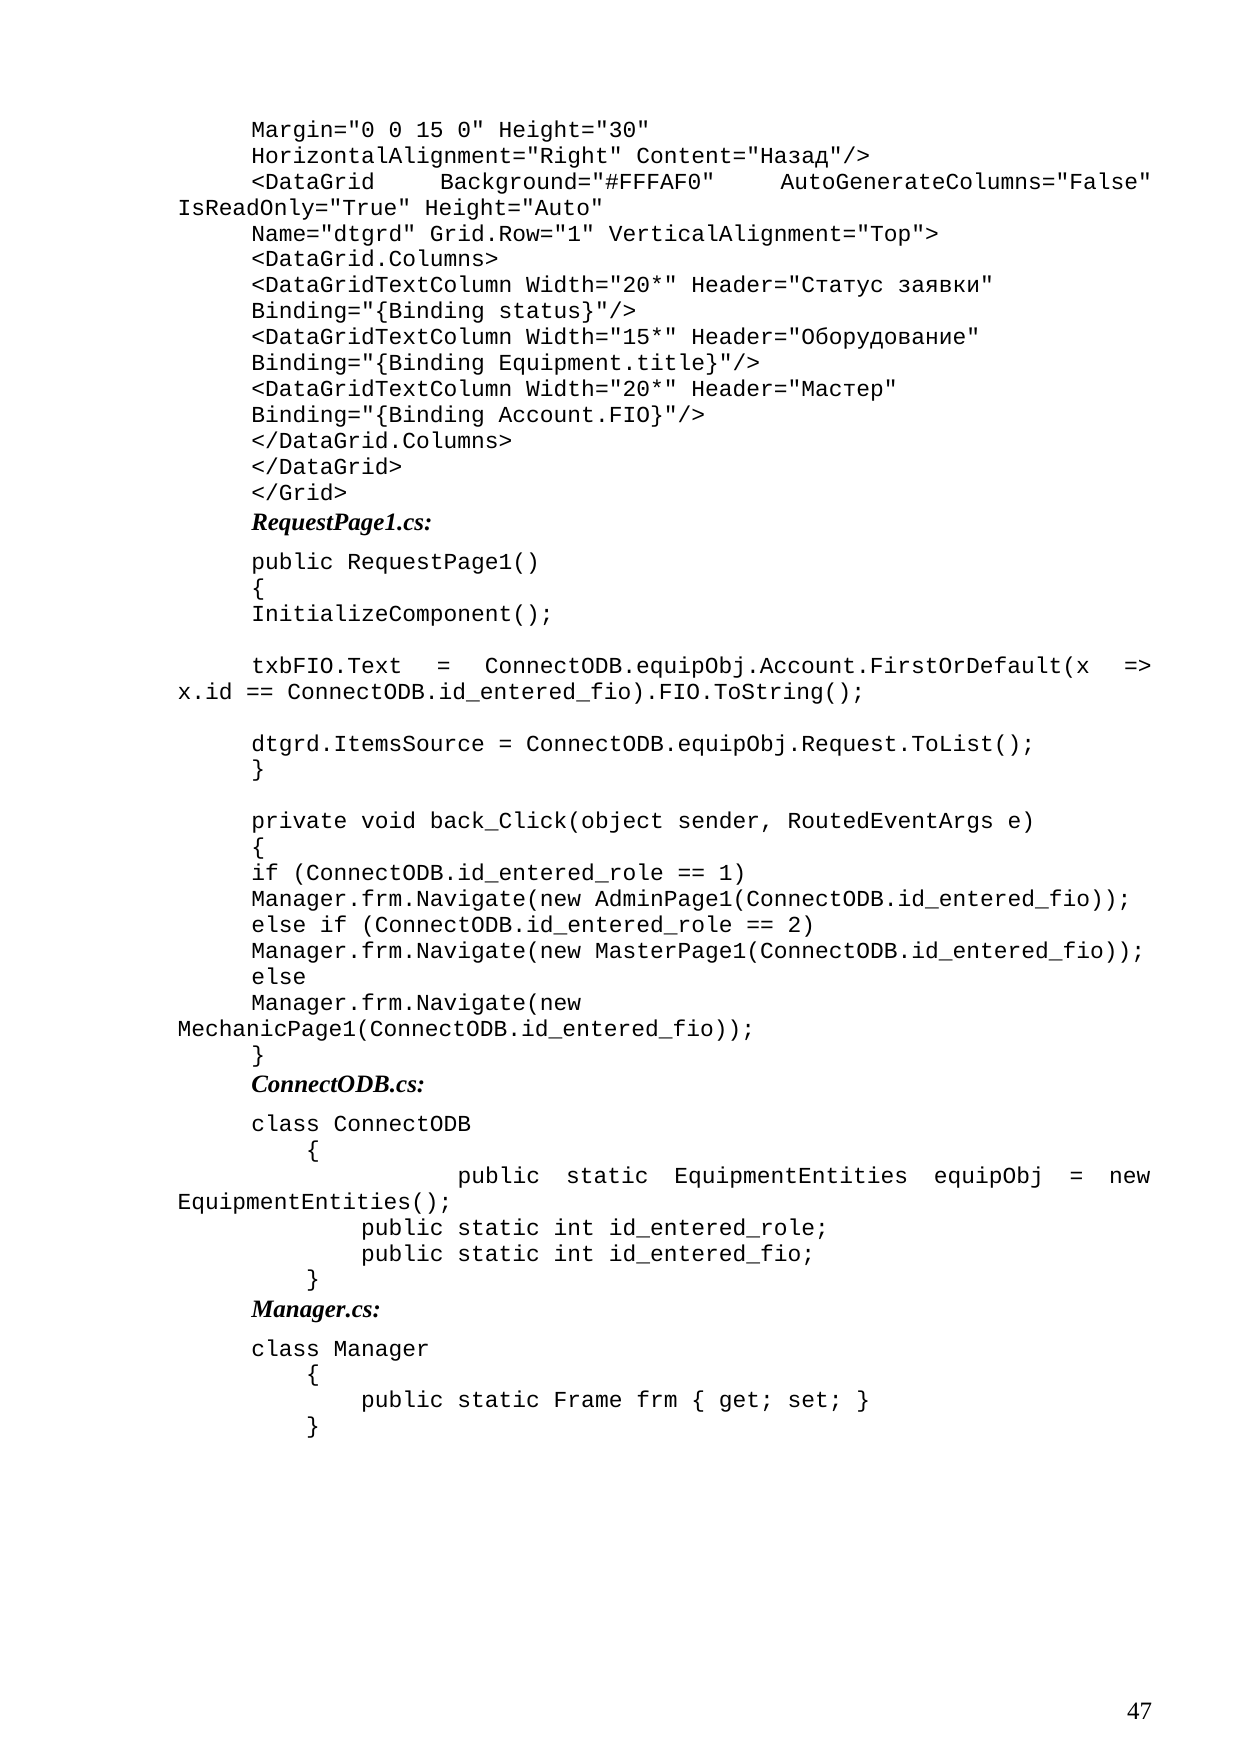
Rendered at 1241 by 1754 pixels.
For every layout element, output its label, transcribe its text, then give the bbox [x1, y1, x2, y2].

text public static int id_entered_fio; [177, 1242, 1152, 1268]
text RequestPage1.cs: [177, 507, 1152, 536]
text { [177, 576, 1152, 602]
text } [177, 758, 1152, 784]
text Binding="{Binding Equipment.title}"/> [177, 352, 1152, 377]
text public static int id_entered_role; [177, 1216, 1152, 1242]
text public static EquipmentEntities equipObj = new EquipmentEntities(); [177, 1164, 1152, 1216]
text Manager.frm.Navigate(new AdminPage1(ConnectODB.id_entered_fio)); [177, 887, 1152, 913]
text Binding="{Binding status}"/> [177, 300, 1152, 326]
text Manager.frm.Navigate(new MasterPage1(ConnectODB.id_entered_fio)); [177, 939, 1152, 965]
text class Manager [177, 1337, 1152, 1363]
text class ConnectODB [177, 1112, 1152, 1138]
text <DataGridTextColumn Width="15*" Header="Оборудование" [177, 326, 1152, 352]
text <DataGridTextColumn Width="20*" Header="Статус заявки" [177, 274, 1152, 300]
text Manager.cs: [177, 1294, 1152, 1322]
text if (ConnectODB.id_entered_role == 1) [177, 862, 1152, 887]
text } [177, 1268, 1152, 1294]
text InitializeComponent(); [177, 602, 1152, 628]
text HorizontalAlignment="Right" Content="Назад"/> [177, 144, 1152, 170]
text dtgrd.ItemsSource = ConnectODB.equipObj.Request.ToList(); [177, 732, 1152, 758]
text ConnectODB.cs: [177, 1069, 1152, 1098]
text Name="dtgrd" Grid.Row="1" VerticalAlignment="Top"> [177, 222, 1152, 248]
text </Grid> [177, 481, 1152, 507]
text { [177, 836, 1152, 862]
text <DataGrid.Columns> [177, 248, 1152, 274]
text } [177, 1415, 1152, 1441]
text <DataGridTextColumn Width="20*" Header="Мастер" [177, 377, 1152, 403]
text txbFIO.Text = ConnectODB.equipObj.Account.FirstOrDefault(x => x.id == ConnectODB.id_entered_fio).FIO.ToString(); [177, 654, 1152, 706]
text { [177, 1138, 1152, 1164]
text public RequestPage1() [177, 550, 1152, 576]
text else if (ConnectODB.id_entered_role == 2) [177, 913, 1152, 939]
text else [177, 965, 1152, 991]
text Margin="0 0 15 0" Height="30" [177, 118, 1152, 144]
text </DataGrid.Columns> [177, 429, 1152, 455]
text } [177, 1043, 1152, 1069]
text public static Frame frm { get; set; } [177, 1389, 1152, 1415]
text Manager.frm.Navigate(new MechanicPage1(ConnectODB.id_entered_fio)); [177, 991, 1152, 1043]
text Binding="{Binding Account.FIO}"/> [177, 403, 1152, 429]
text <DataGrid Background="#FFFAF0" AutoGenerateColumns="False" IsReadOnly="True" Height="Auto" [177, 170, 1152, 222]
text private void back_Click(object sender, RoutedEventArgs e) [177, 810, 1152, 836]
text { [177, 1363, 1152, 1389]
text </DataGrid> [177, 455, 1152, 481]
